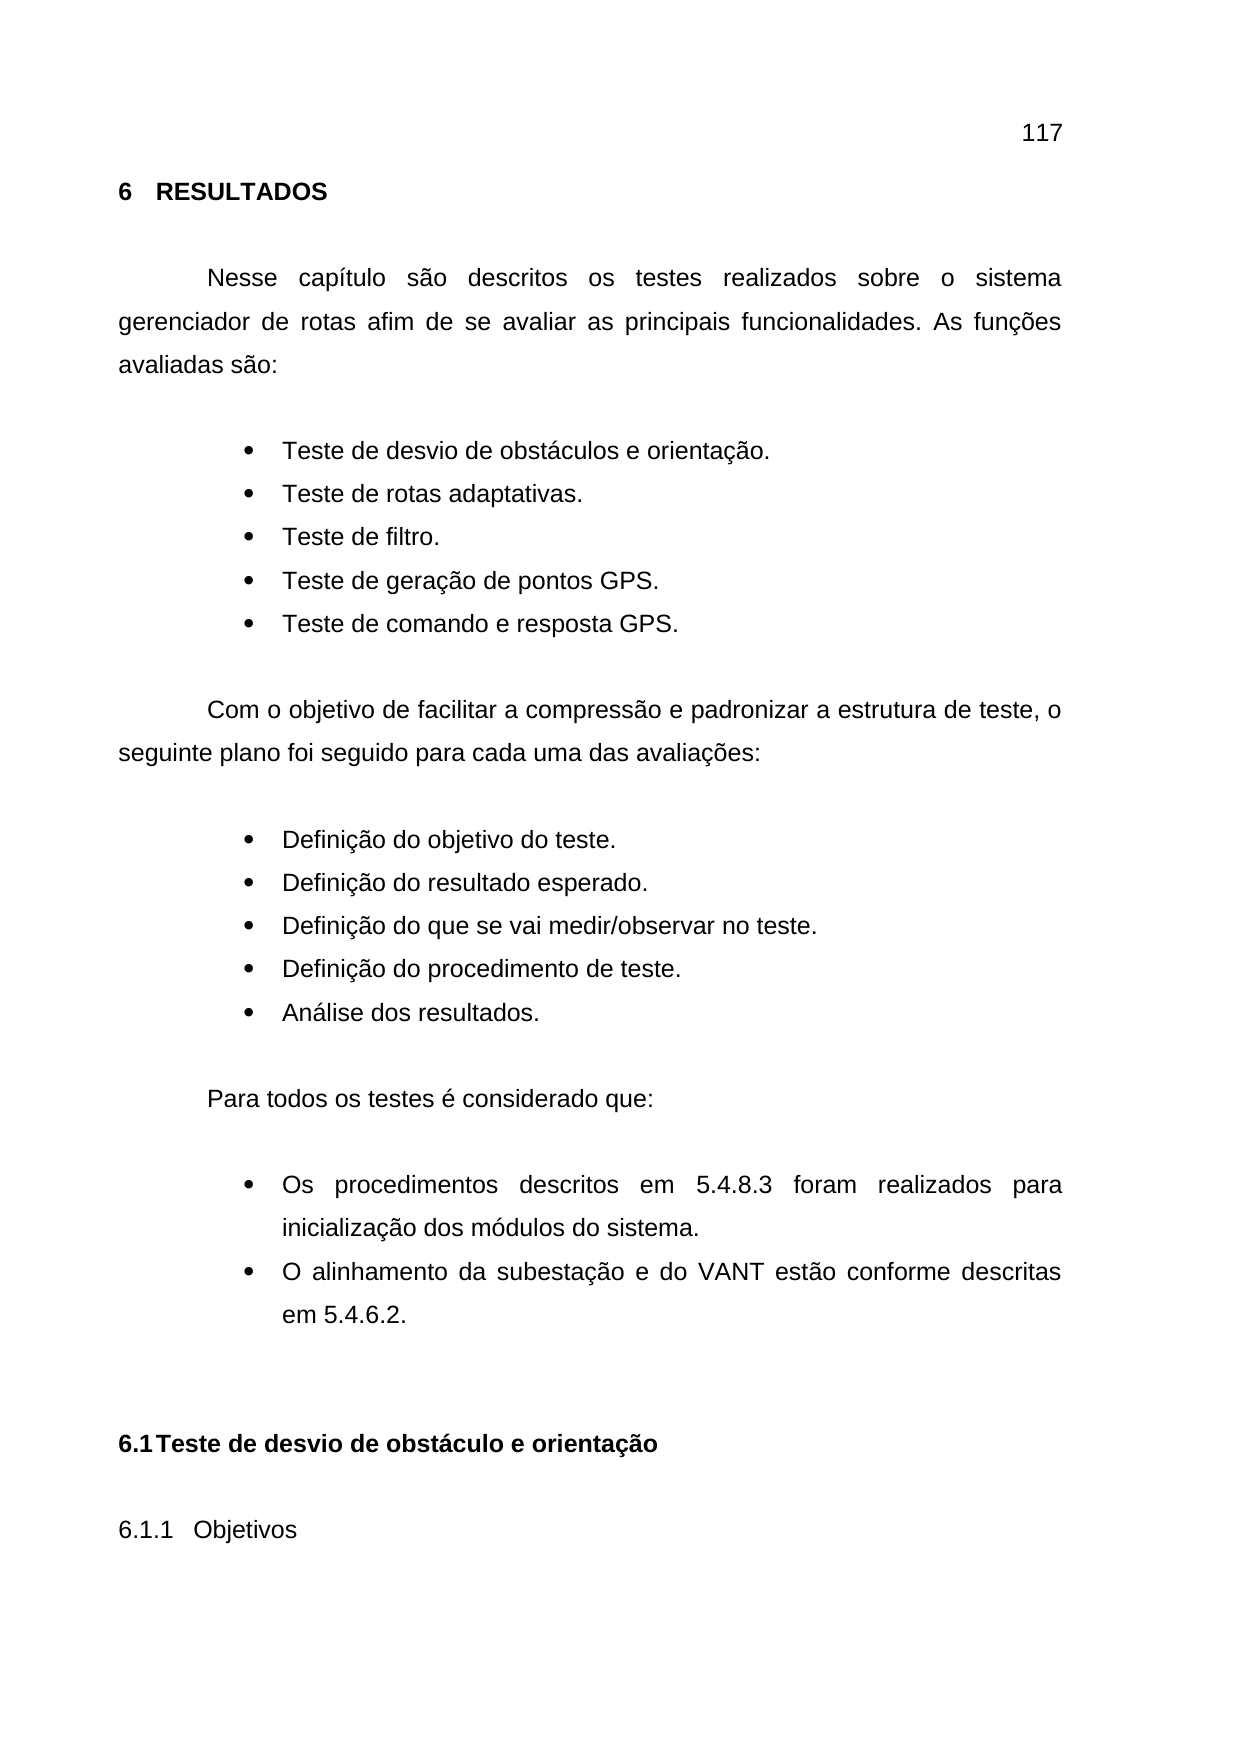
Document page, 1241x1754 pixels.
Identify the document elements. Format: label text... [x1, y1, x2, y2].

list Teste de desvio de obstáculos e orientação. [244, 436, 1063, 465]
text Com o objetivo de facilitar a compressão e padronizar a estrutura de teste, o seguinte plano foi seguido para cada uma das avaliações: [118, 695, 1063, 767]
list Teste de comando e resposta GPS. [244, 609, 1063, 638]
list Definição do resultado esperado. [244, 868, 1063, 897]
text Para todos os testes é considerado que: [118, 1084, 1063, 1113]
list Teste de filtro. [244, 522, 1063, 551]
list Definição do procedimento de teste. [244, 954, 1063, 983]
list Definição do objetivo do teste. [244, 824, 1063, 853]
subtitle RESULTADOS [118, 177, 1063, 206]
list Os procedimentos descritos em 5.4.8.3 foram realizados para inicialização dos módulos do sistema. [244, 1170, 1063, 1242]
list O alinhamento da subestação e do VANT estão conforme descritas em 5.4.6.2. [244, 1256, 1063, 1328]
subtitle Teste de desvio de obstáculo e orientação [118, 1429, 1063, 1458]
list Definição do que se vai medir/observar no teste. [244, 911, 1063, 940]
text Nesse capítulo são descritos os testes realizados sobre o sistema gerenciador de rotas afim de se avaliar as principais funcionalidades. As funções avaliadas são: [118, 263, 1063, 378]
list Teste de geração de pontos GPS. [244, 566, 1063, 594]
subtitle Objetivos [118, 1515, 1063, 1544]
list Análise dos resultados. [244, 997, 1063, 1026]
list Teste de rotas adaptativas. [244, 479, 1063, 508]
